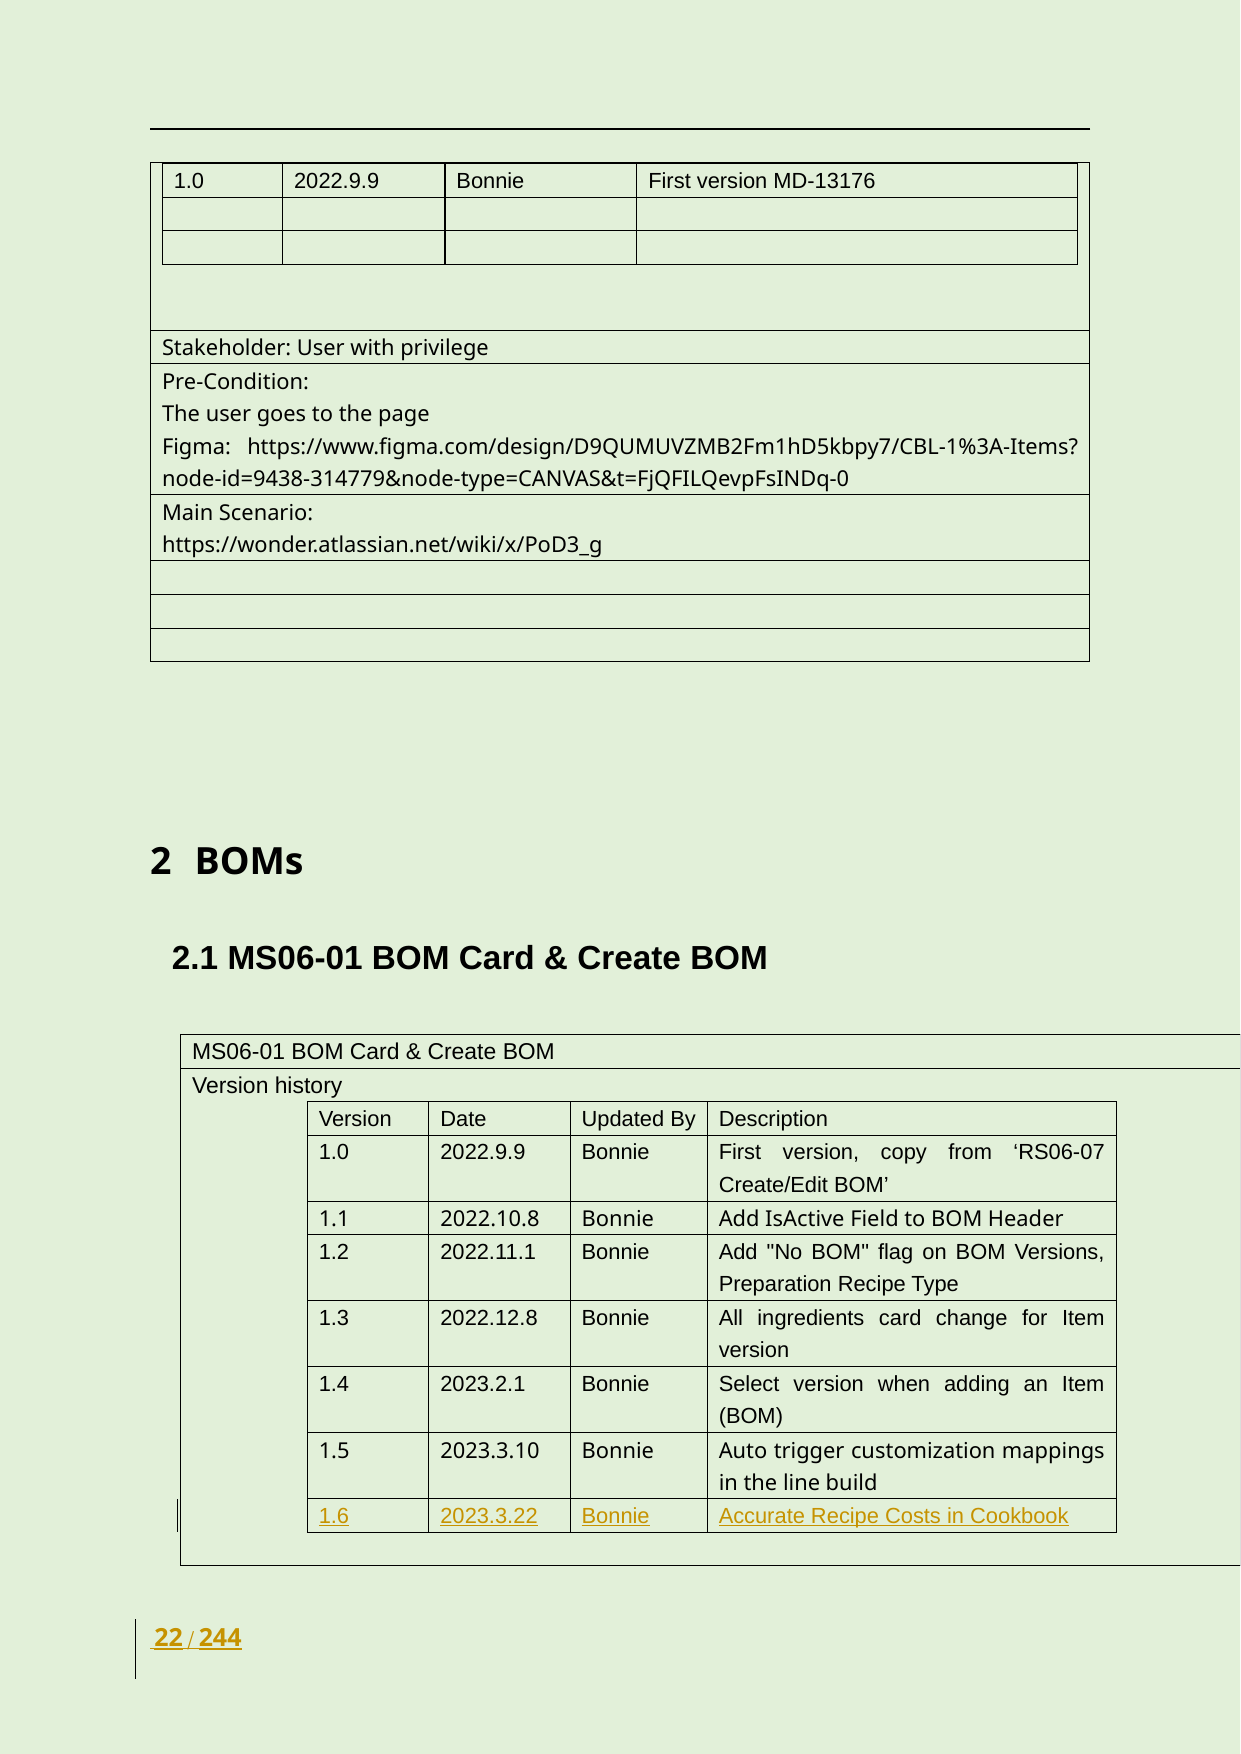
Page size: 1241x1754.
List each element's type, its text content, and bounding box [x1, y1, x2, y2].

table_cell [151, 629, 1089, 661]
table_header MS06-01 BOM Card & Create BOM [181, 1035, 1240, 1067]
table_cell Version history [181, 1069, 1240, 1565]
table_cell [151, 561, 1089, 594]
table_cell Pre-Condition: The user goes to the page Figma: https://www.figma.com/design/D9QUMUVZMB2Fm1hD5kbpy7/CBL-1%3A-Items?node-id=9438-314779&node-type=CANVAS&t=FjQFILQevpFsINDq-0 [151, 364, 1089, 494]
subtitle MS06-01 BOM Card & Create BOM [172, 925, 1090, 990]
table_cell Stakeholder: User with privilege [151, 331, 1089, 363]
table_cell [151, 595, 1089, 627]
subtitle BOMs [150, 827, 1090, 892]
table_cell Version history [151, 163, 1089, 330]
table_cell Main Scenario: https://wonder.atlassian.net/wiki/x/PoD3_g [151, 495, 1089, 560]
